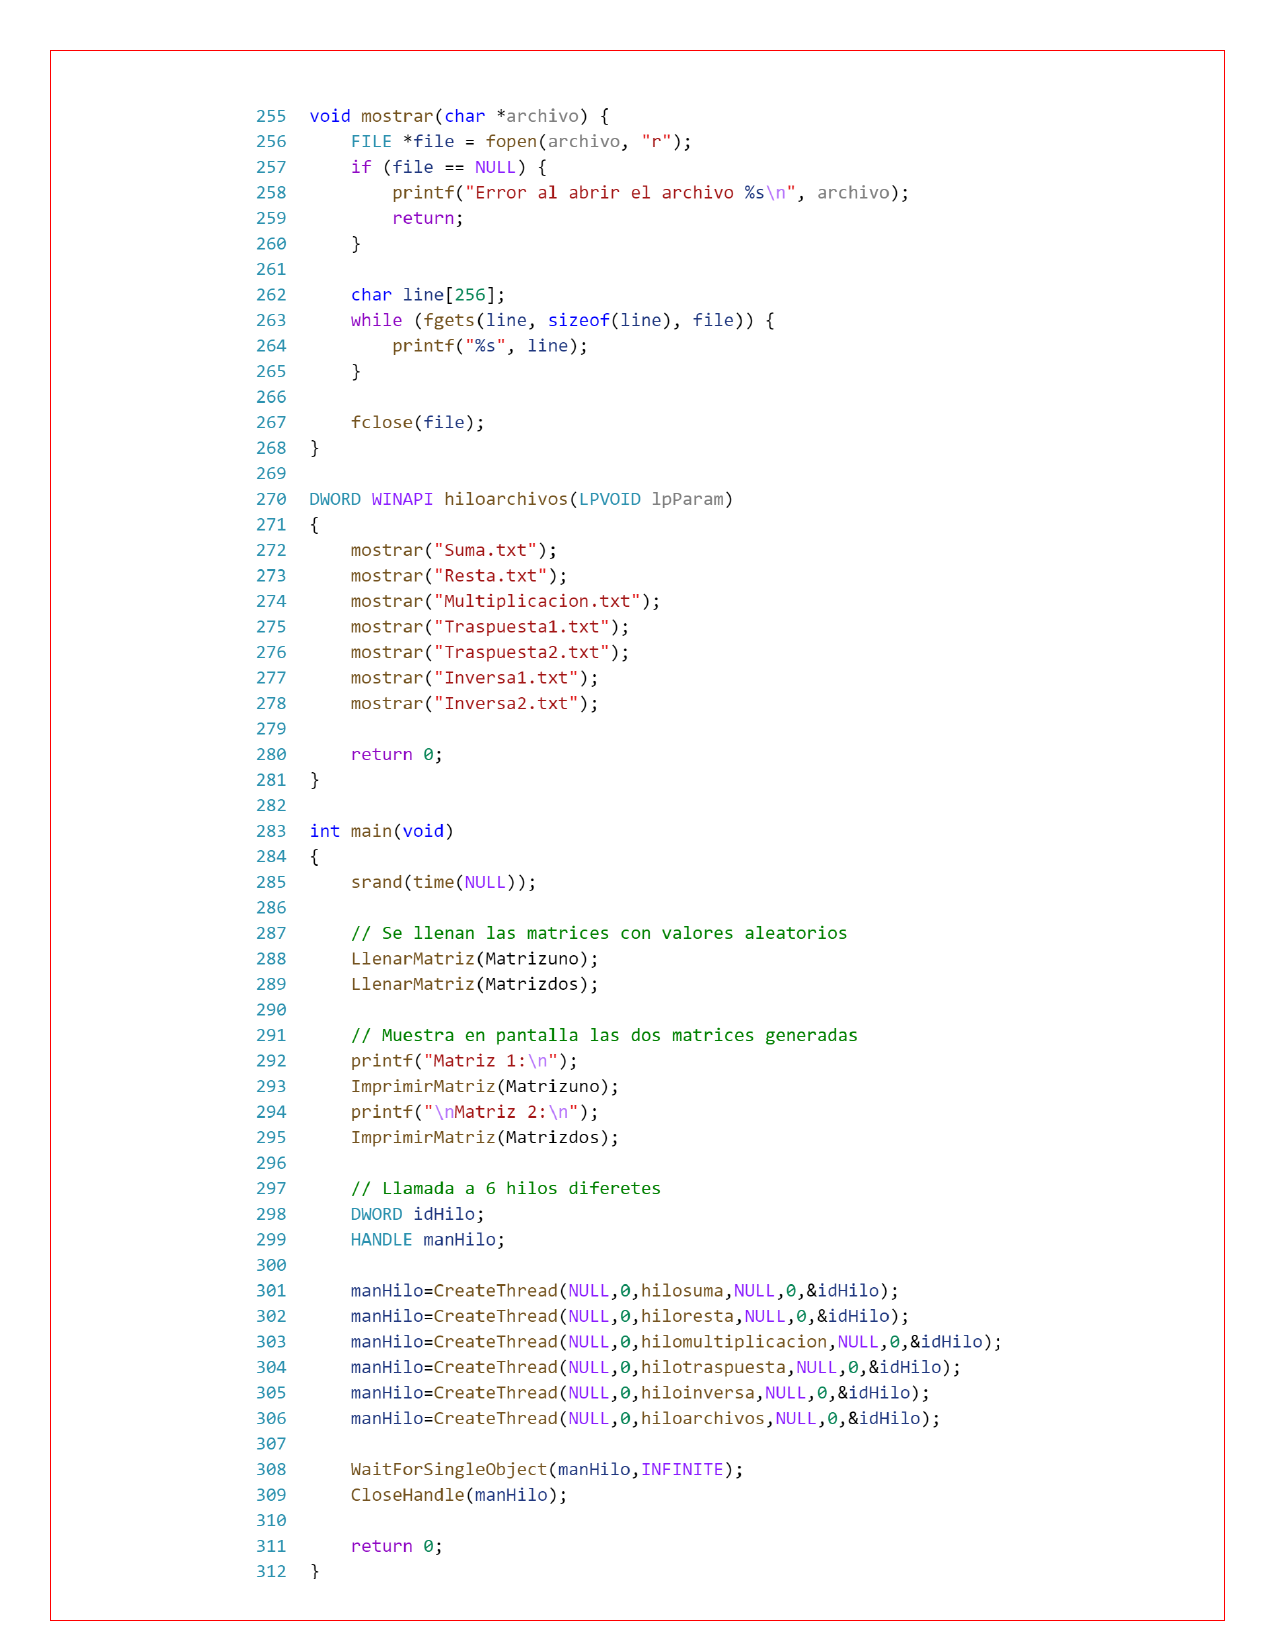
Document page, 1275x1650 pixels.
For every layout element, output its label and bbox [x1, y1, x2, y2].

picture [256, 108, 1000, 1579]
